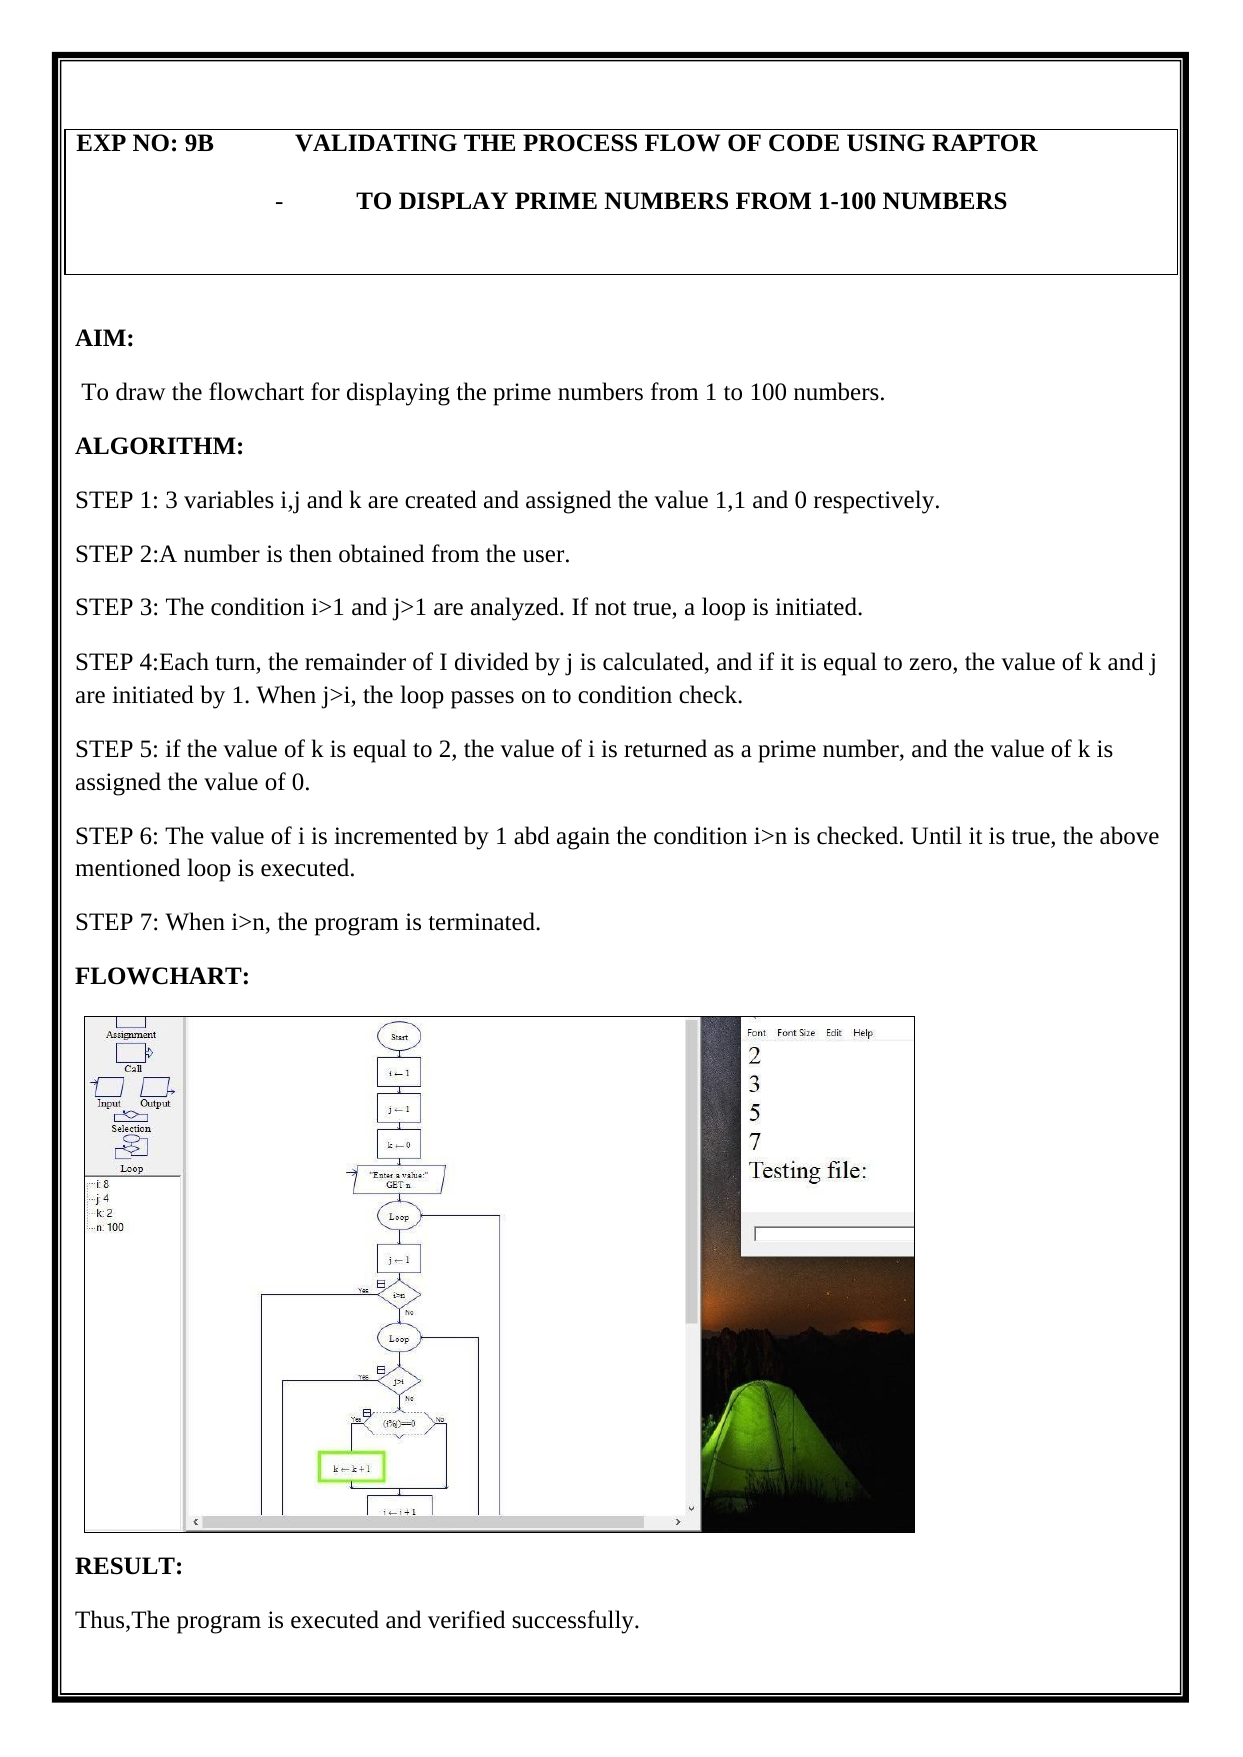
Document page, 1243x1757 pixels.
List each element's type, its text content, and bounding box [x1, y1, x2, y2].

subtitle AIM: [75, 323, 1197, 352]
subtitle ALGORITHM: [75, 431, 1197, 460]
text STEP 3: The condition i>1 and j>1 are analyzed. If not true, a loop is initiated. [75, 593, 1197, 621]
text Thus,The program is executed and verified successfully. [75, 1605, 1197, 1634]
text STEP 7: When i>n, the program is terminated. [75, 907, 1197, 936]
text To draw the flowchart for displaying the prime numbers from 1 to 100 numbers. [81, 377, 1197, 406]
text STEP 5: if the value of k is equal to 2, the value of i is returned as a prime number, and the value of k is assigned the value of 0. [75, 734, 1116, 796]
text STEP 4:Each turn, the remainder of I divided by j is calculated, and if it is equal to zero, the value of k and j are initiated by 1. When j>i, the loop passes on to condition check. [75, 647, 1159, 709]
text RESULT: [75, 1551, 1197, 1580]
text STEP 1: 3 variables i,j and k are created and assigned the value 1,1 and 0 respectively. STEP 2:A number is then obtained from the user. [75, 485, 943, 568]
text - TO DISPLAY PRIME NUMBERS FROM 1-100 NUMBERS [275, 186, 1197, 215]
picture [85, 1017, 914, 1532]
subtitle EXP NO: 9B VALIDATING THE PROCESS FLOW OF CODE USING RAPTOR [76, 128, 1197, 157]
text STEP 6: The value of i is incremented by 1 abd again the condition i>n is checked. Until it is true, the above mentioned loop is executed. [75, 821, 1162, 882]
subtitle FLOWCHART: [75, 961, 1197, 990]
